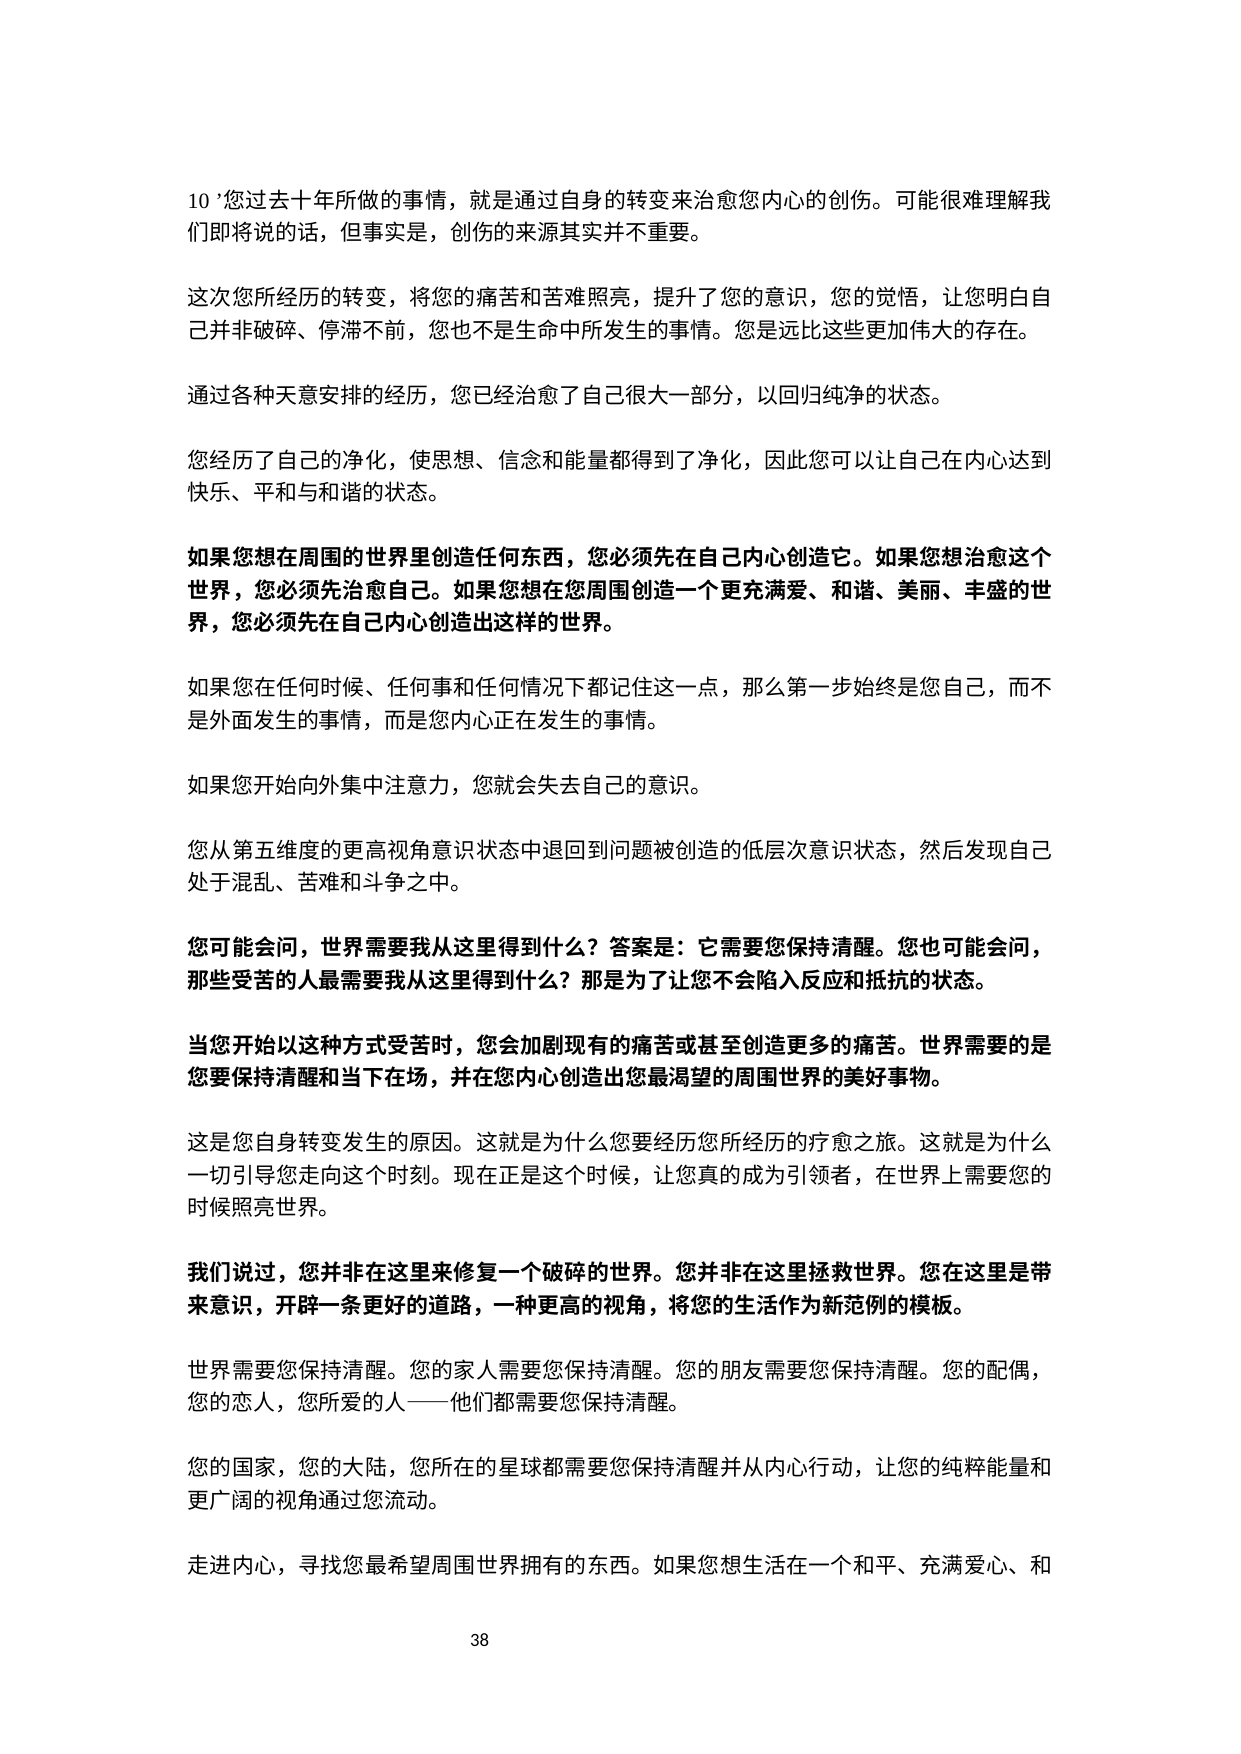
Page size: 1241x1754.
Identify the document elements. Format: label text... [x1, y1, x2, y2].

text 如果您想在周围的世界里创造任何东西，您必须先在自己内心创造它。如果您想治愈这个世界，您必须先治愈自己。如果您想在您周围创造一个更充满爱、和谐、美丽、丰盛的世界，您必须先在自己内心创造出这样的世界。 [187, 540, 1053, 637]
text 您的国家，您的大陆，您所在的星球都需要您保持清醒并从内心行动，让您的纯粹能量和更广阔的视角通过您流动。 [187, 1450, 1053, 1515]
text 当您开始以这种方式受苦时，您会加剧现有的痛苦或甚至创造更多的痛苦。世界需要的是您要保持清醒和当下在场，并在您内心创造出您最渴望的周围世界的美好事物。 [187, 1027, 1053, 1092]
text 您从第五维度的更高视角意识状态中退回到问题被创造的低层次意识状态，然后发现自己处于混乱、苦难和斗争之中。 [187, 832, 1053, 897]
text 您经历了自己的净化，使思想、信念和能量都得到了净化，因此您可以让自己在内心达到快乐、平和与和谐的状态。 [187, 442, 1053, 507]
text 通过各种天意安排的经历，您已经治愈了自己很大一部分，以回归纯净的状态。 [187, 377, 1053, 410]
text 这次您所经历的转变，将您的痛苦和苦难照亮，提升了您的意识，您的觉悟，让您明白自己并非破碎、停滞不前，您也不是生命中所发生的事情。您是远比这些更加伟大的存在。 [187, 280, 1053, 345]
text 这是您自身转变发生的原因。这就是为什么您要经历您所经历的疗愈之旅。这就是为什么一切引导您走向这个时刻。现在正是这个时候，让您真的成为引领者，在世界上需要您的时候照亮世界。 [187, 1125, 1053, 1222]
text 如果您在任何时候、任何事和任何情况下都记住这一点，那么第一步始终是您自己，而不是外面发生的事情，而是您内心正在发生的事情。 [187, 670, 1053, 735]
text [187, 1547, 1053, 1580]
text 我们说过，您并非在这里来修复一个破碎的世界。您并非在这里拯救世界。您在这里是带来意识，开辟一条更好的道路，一种更高的视角，将您的生活作为新范例的模板。 [187, 1255, 1053, 1320]
text 10 ’您过去十年所做的事情，就是通过自身的转变来治愈您内心的创伤。可能很难理解我们即将说的话，但事实是，创伤的来源其实并不重要。 [187, 182, 1053, 247]
text 如果您开始向外集中注意力，您就会失去自己的意识。 [187, 767, 1053, 800]
text 您可能会问，世界需要我从这里得到什么？答案是：它需要您保持清醒。您也可能会问，那些受苦的人最需要我从这里得到什么？那是为了让您不会陷入反应和抵抗的状态。 [187, 930, 1053, 995]
text 世界需要您保持清醒。您的家人需要您保持清醒。您的朋友需要您保持清醒。您的配偶，您的恋人，您所爱的人——他们都需要您保持清醒。 [187, 1352, 1053, 1417]
